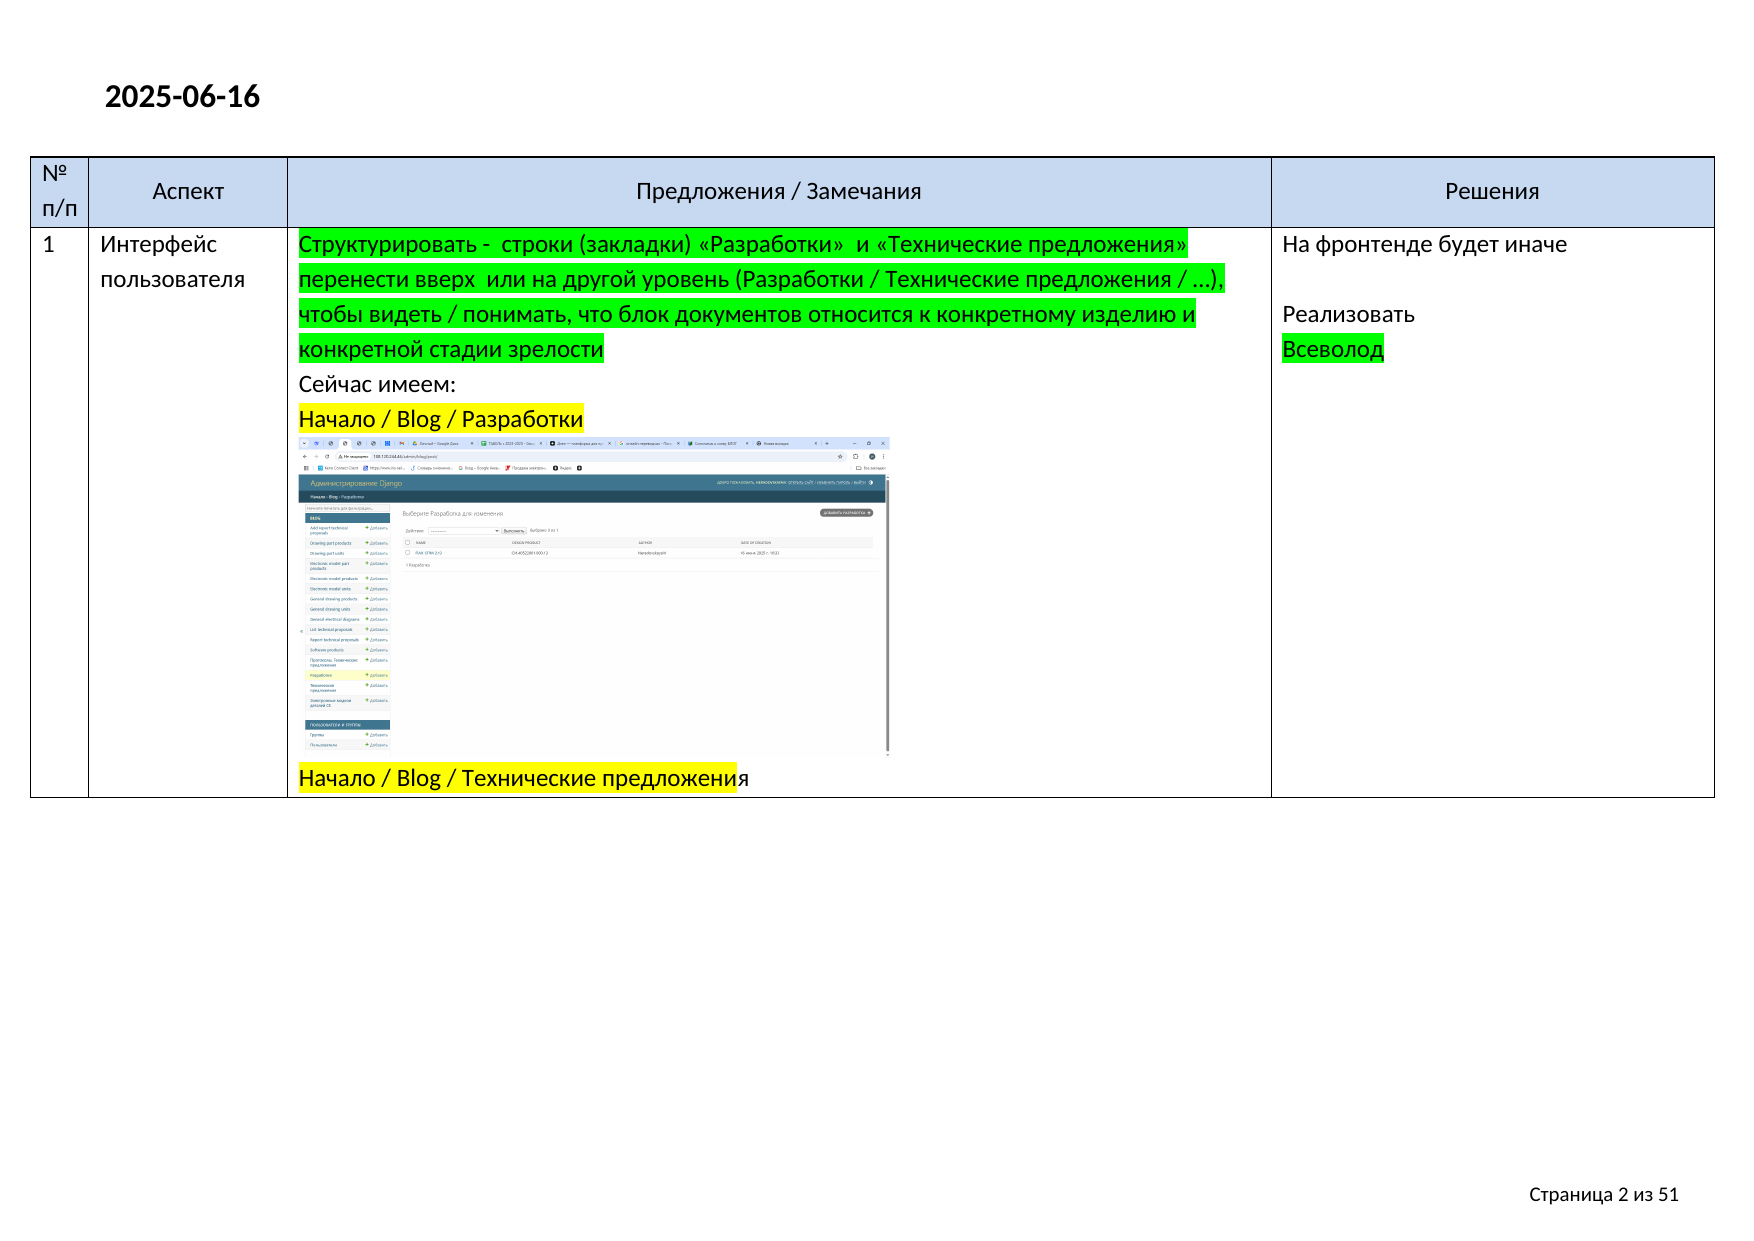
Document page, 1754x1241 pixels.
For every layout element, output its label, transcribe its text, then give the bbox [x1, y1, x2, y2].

table_header Предложения / Замечания [288, 158, 1271, 227]
table_header № п/п [31, 158, 88, 227]
table_header Аспект [89, 158, 287, 227]
table_cell [31, 228, 88, 797]
table_cell На фронтенде будет иначе Реализовать Всеволод [1272, 228, 1714, 797]
table_header Решения [1272, 158, 1714, 227]
table_cell Интерфейс пользователя [89, 228, 287, 797]
table_cell Структурировать - строки (закладки) «Разработки» и «Технические предложения» перенести вверх или на другой уровень (Разработки / Технические предложения / …), чтобы видеть / понимать, что блок документов относится к конкретному изделию и конкретной стадии зрелости Сейчас имеем: Начало / Blog / Разработки Начало / Blog / Технические предложения Программно реализовать связь «Разработка» и «Техническое предложение» [288, 228, 1271, 797]
picture [298, 437, 890, 758]
text 2025-06-16 [75, 75, 1679, 116]
